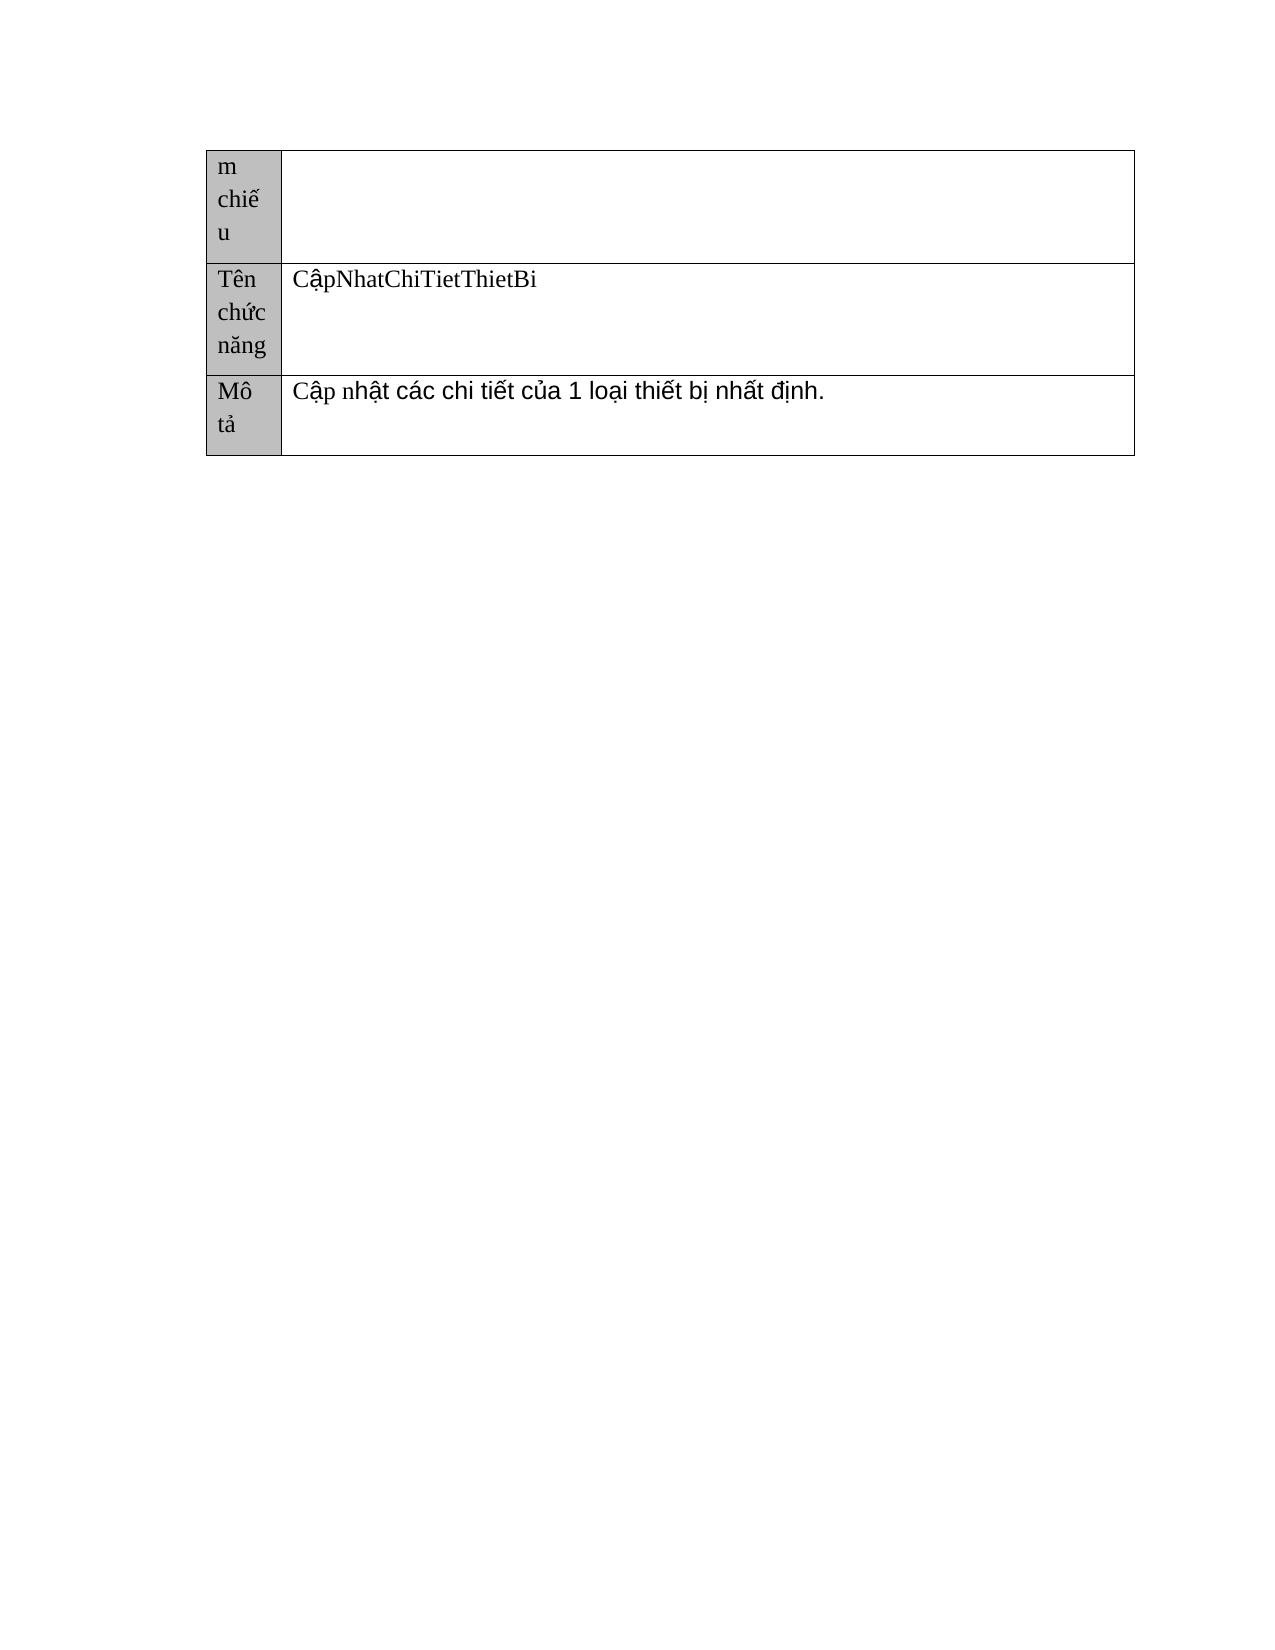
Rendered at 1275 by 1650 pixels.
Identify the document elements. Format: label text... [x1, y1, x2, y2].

table_cell Tham chiếu [207, 151, 281, 263]
table_cell Mô tả [207, 376, 281, 455]
table_cell CậpNhatChiTietThietBi [282, 264, 1134, 375]
table_cell Tên chức năng [207, 264, 281, 375]
table_cell Cập nhật các chi tiết của 1 loại thiết bị nhất định. [282, 376, 1134, 455]
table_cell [282, 151, 1134, 263]
